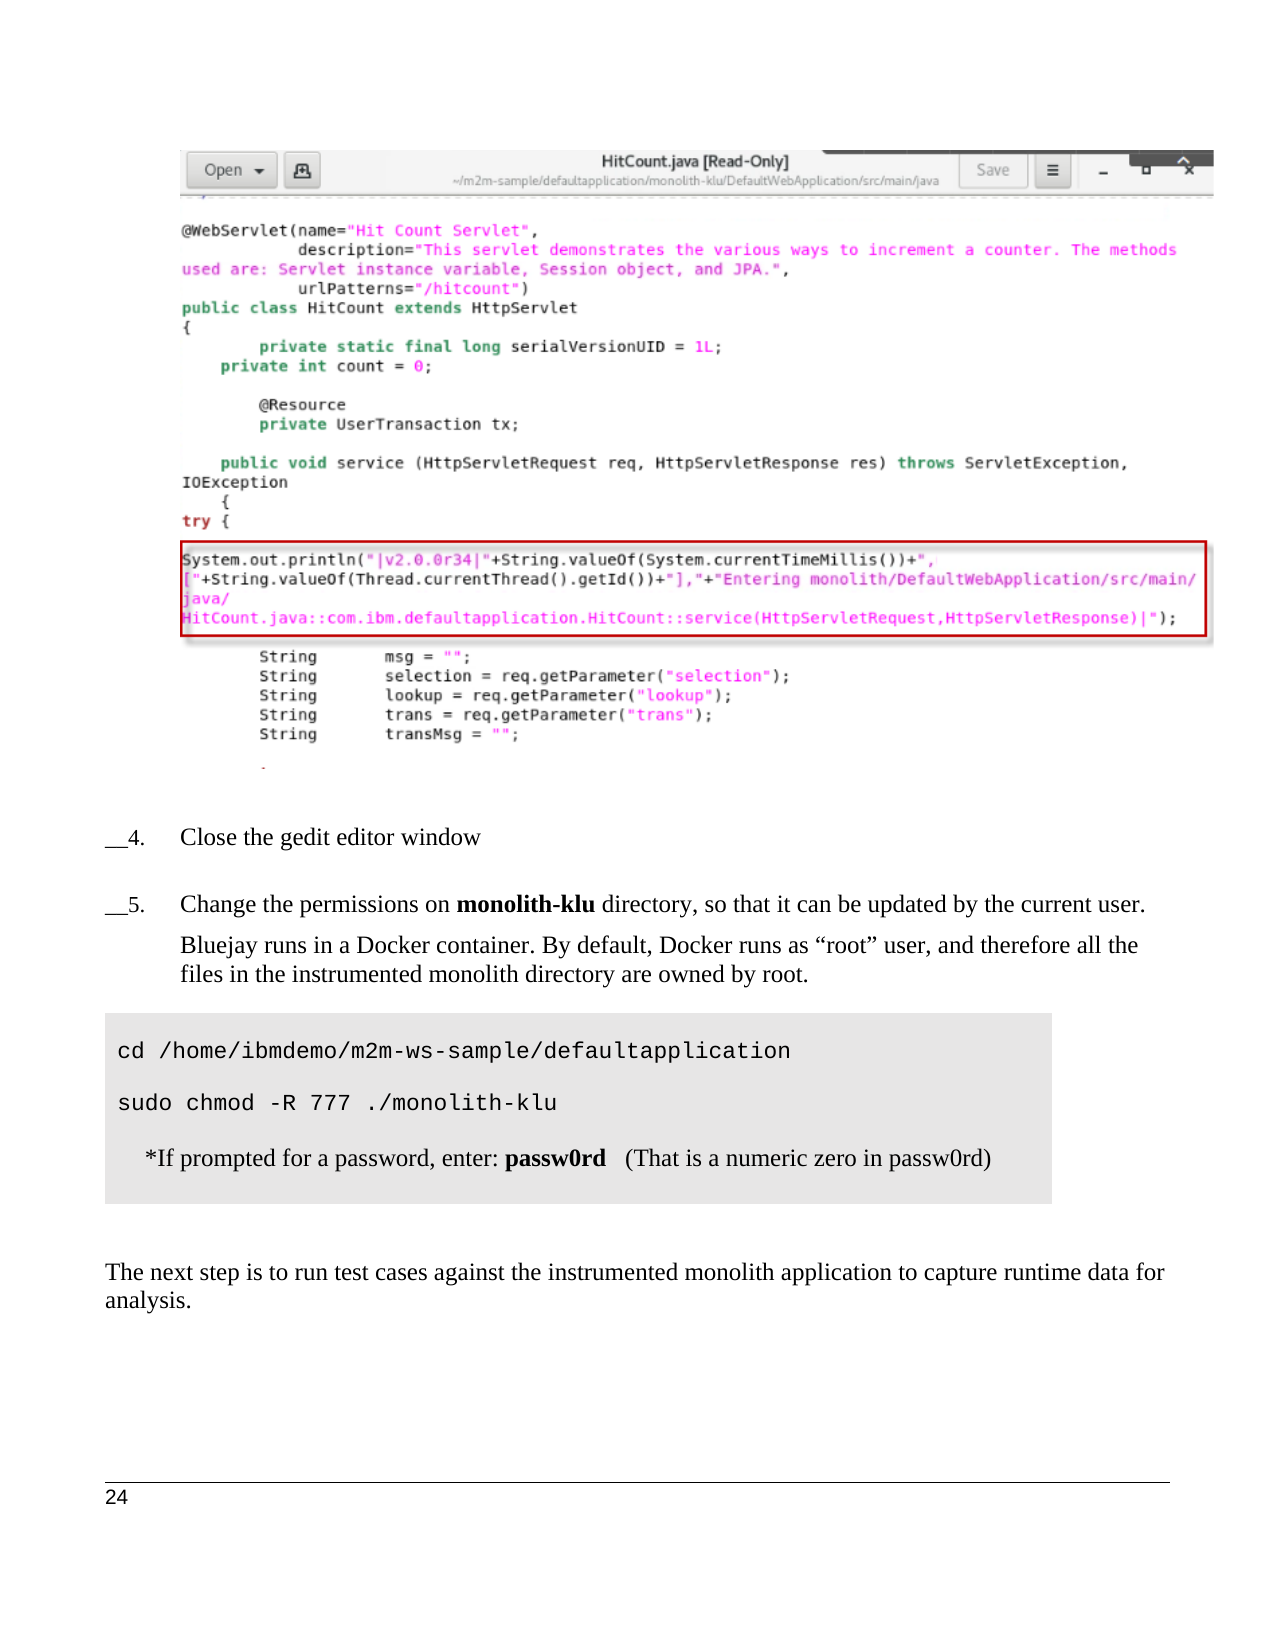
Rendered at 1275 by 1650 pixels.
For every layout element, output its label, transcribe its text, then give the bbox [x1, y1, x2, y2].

list Close the gedit editor window [105, 822, 1170, 850]
table_header cd /home/ibmdemo/m2m-ws-sample/defaultapplication sudo chmod -R 777 ./monolith-klu *If prompted for a password, enter: passw0rd (That is a numeric zero in passw0rd) [105, 1013, 1052, 1204]
text The next step is to run test cases against the instrumented monolith application to capture runtime data for analysis. [105, 1257, 1170, 1314]
text Bluejay runs in a Docker container. By default, Docker runs as “root” user, and therefore all the files in the instrumented monolith directory are owned by root. [180, 930, 1170, 988]
picture [180, 150, 1214, 769]
list Change the permissions on monolith-klu directory, so that it can be updated by the current user. [105, 889, 1170, 918]
